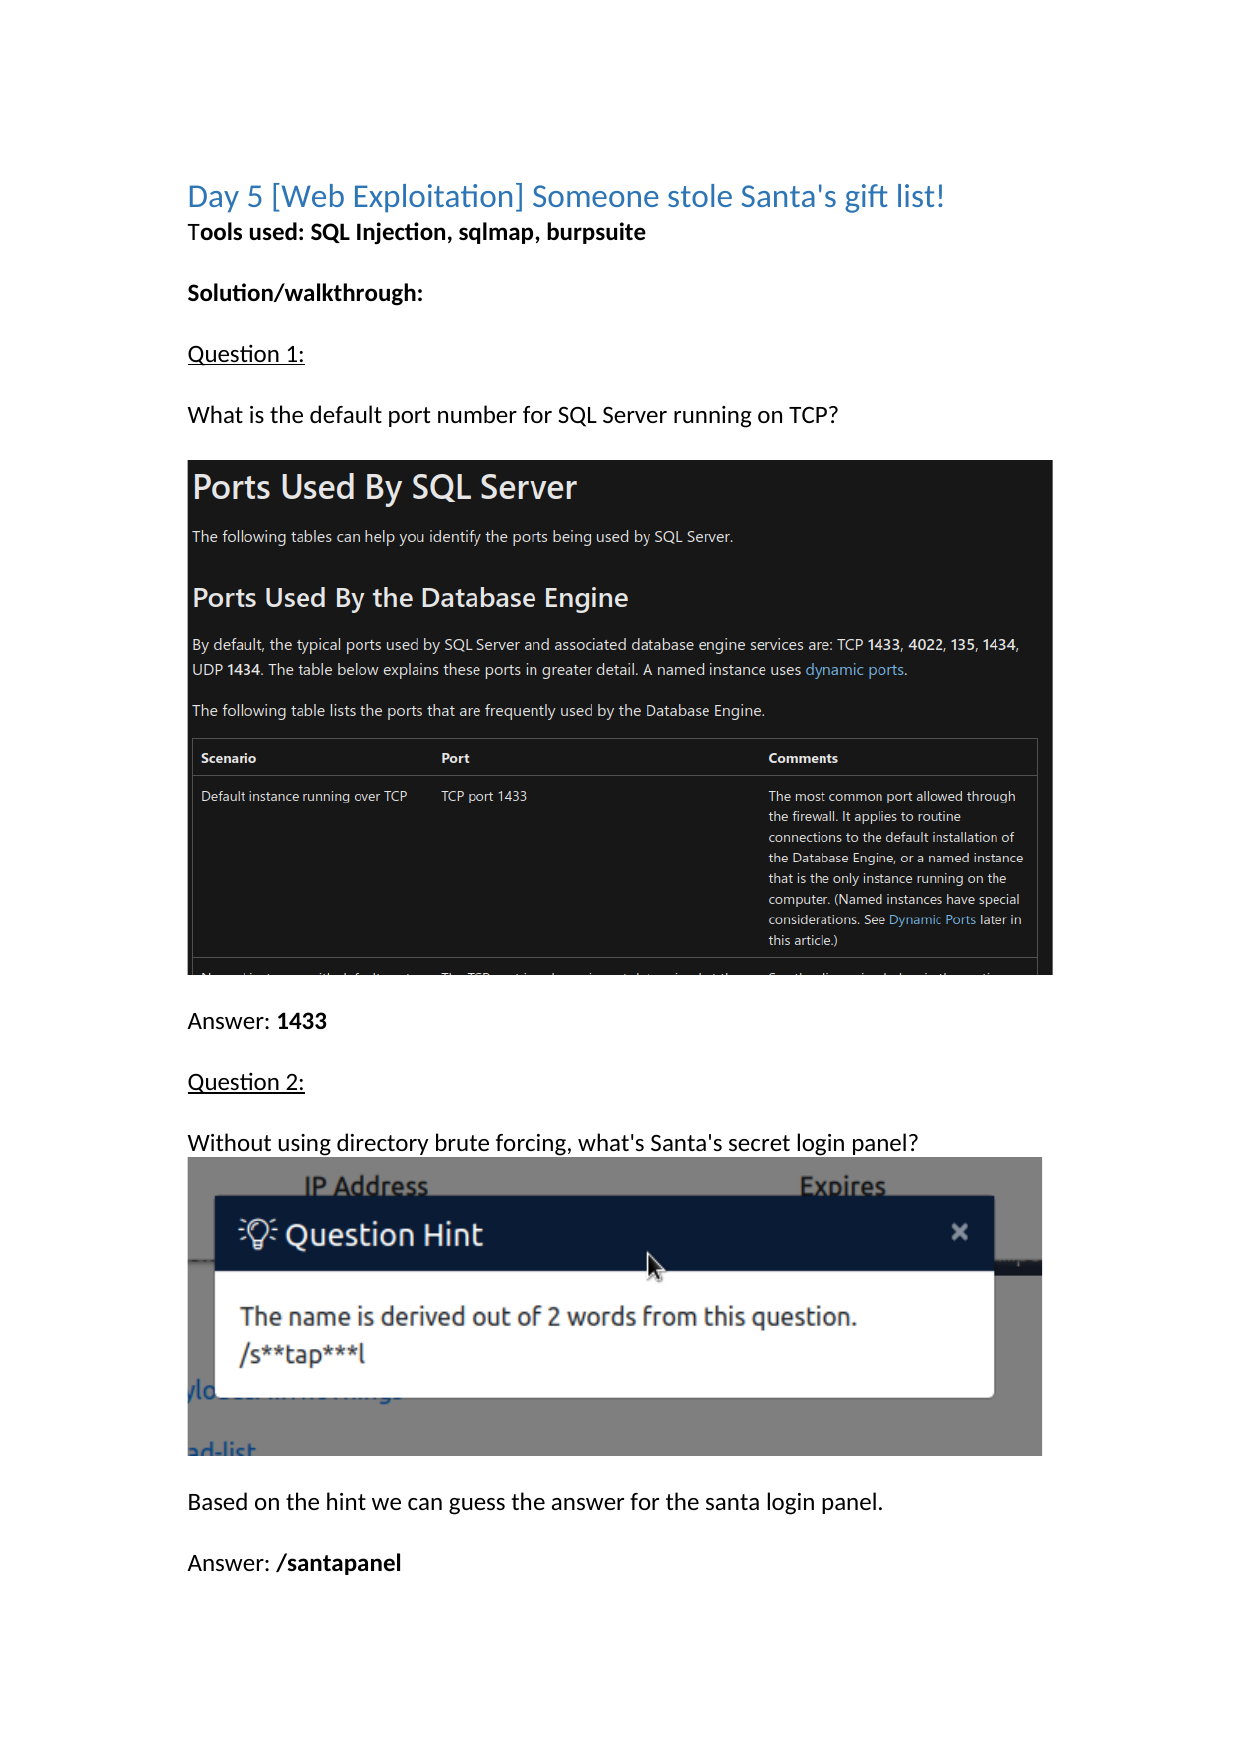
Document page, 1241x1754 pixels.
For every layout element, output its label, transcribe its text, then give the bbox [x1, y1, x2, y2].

text Without using directory brute forcing, what's Santa's secret login panel? [187, 1127, 1053, 1158]
text Question 1: [187, 338, 1053, 368]
text What is the default port number for SQL Server running on TCP? [187, 399, 1053, 429]
text Answer: 1433 [187, 1005, 1053, 1036]
text Solution/walkthrough: [187, 277, 1053, 307]
text Answer: /santapanel [187, 1548, 1053, 1578]
text Based on the hint we can guess the answer for the santa login panel. [187, 1487, 1053, 1517]
subtitle Day 5 [Web Exploitation] Someone stole Santa's gift list! [187, 175, 1053, 216]
picture [187, 1157, 1043, 1456]
text Question 2: [187, 1066, 1053, 1097]
picture [187, 460, 1053, 975]
text Tools used: SQL Injection, sqlmap, burpsuite [187, 216, 1053, 246]
